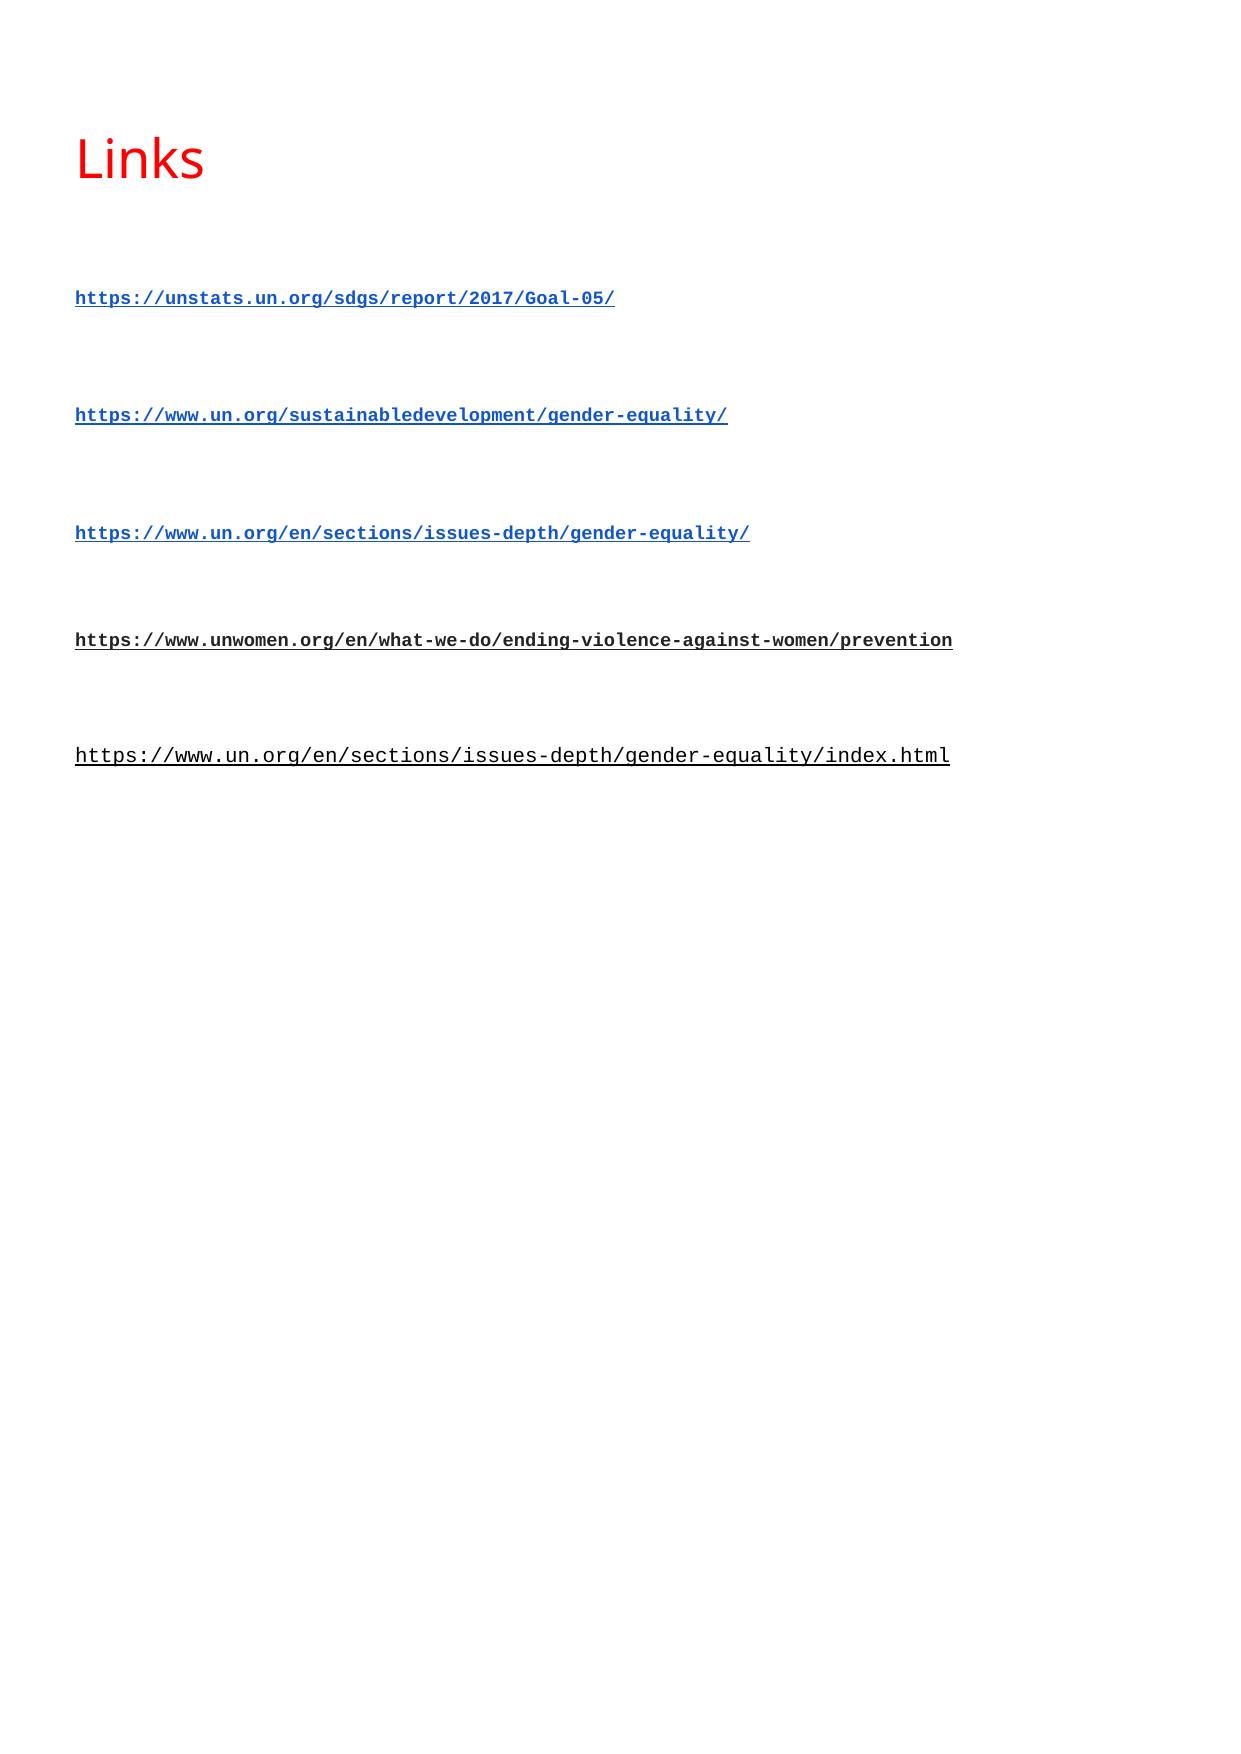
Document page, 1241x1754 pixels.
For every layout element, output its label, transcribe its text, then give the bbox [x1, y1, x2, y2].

text https://www.unwomen.org/en/what-we-do/ending-violence-against-women/prevention [75, 603, 1165, 652]
text https://www.un.org/en/sections/issues-depth/gender-equality/index.html [75, 745, 1165, 768]
text Links [75, 120, 1165, 194]
text https://www.un.org/en/sections/issues-depth/gender-equality/ [75, 523, 1165, 545]
text https://unstats.un.org/sdgs/report/2017/Goal-05/ [75, 288, 1165, 310]
text https://www.un.org/sustainabledevelopment/gender-equality/ [75, 406, 1165, 427]
